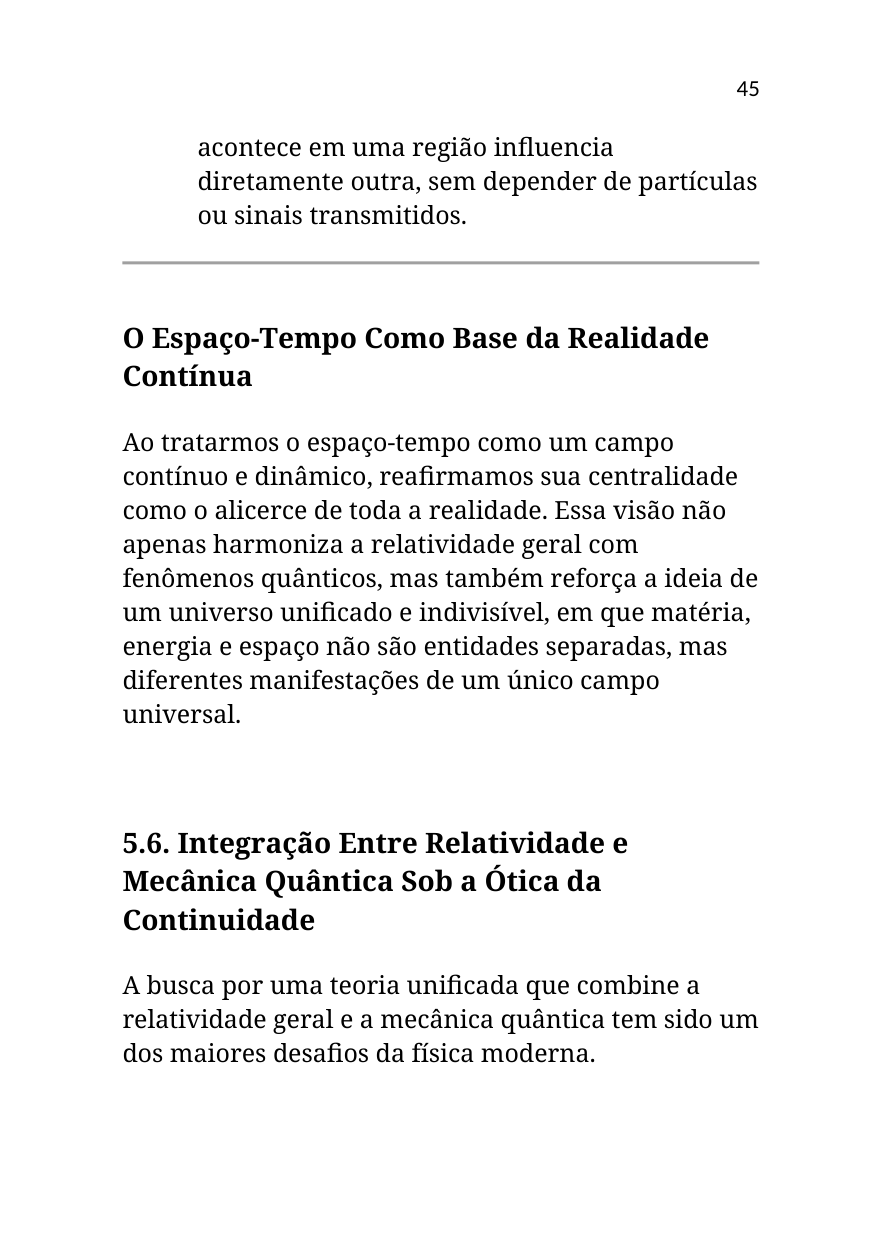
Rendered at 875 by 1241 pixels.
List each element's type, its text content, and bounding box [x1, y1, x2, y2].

text 5.6. Integração Entre Relatividade e Mecânica Quântica Sob a Ótica da Continuidade [122, 823, 759, 938]
text O Espaço-Tempo Como Base da Realidade Contínua [122, 318, 759, 395]
text Ao tratarmos o espaço-tempo como um campo contínuo e dinâmico, reafirmamos sua centralidade como o alicerce de toda a realidade. Essa visão não apenas harmoniza a relatividade geral com fenômenos quânticos, mas também reforça a ideia de um universo unificado e indivisível, em que matéria, energia e espaço não são entidades separadas, mas diferentes manifestações de um único campo universal. [122, 424, 759, 731]
